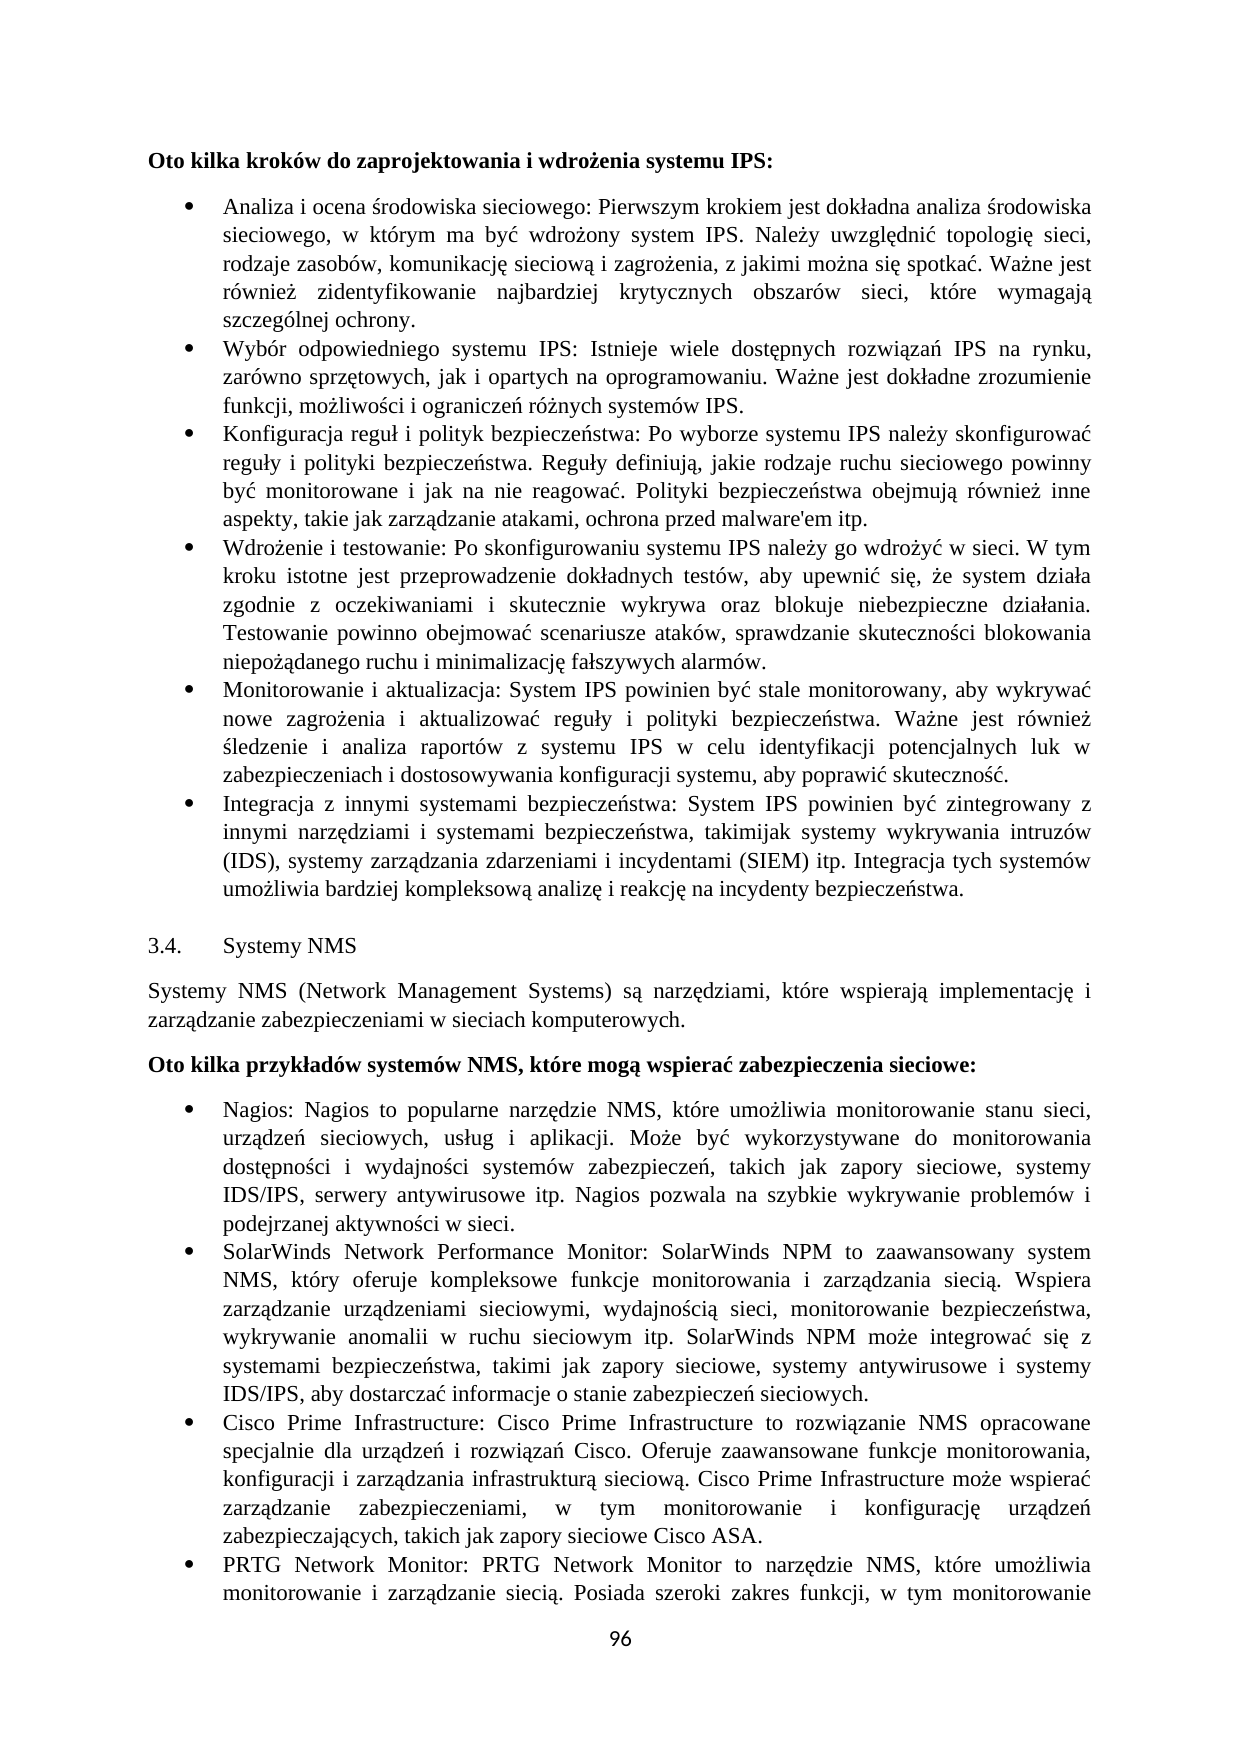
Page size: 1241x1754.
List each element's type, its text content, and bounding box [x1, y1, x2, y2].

list Wybór odpowiedniego systemu IPS: Istnieje wiele dostępnych rozwiązań IPS na rynku, zarówno sprzętowych, jak i opartych na oprogramowaniu. Ważne jest dokładne zrozumienie funkcji, możliwości i ograniczeń różnych systemów IPS. [185, 335, 1093, 418]
list SolarWinds Network Performance Monitor: SolarWinds NPM to zaawansowany system NMS, który oferuje kompleksowe funkcje monitorowania i zarządzania siecią. Wspiera zarządzanie urządzeniami sieciowymi, wydajnością sieci, monitorowanie bezpieczeństwa, wykrywanie anomalii w ruchu sieciowym itp. SolarWinds NPM może integrować się z systemami bezpieczeństwa, takimi jak zapory sieciowe, systemy antywirusowe i systemy IDS/IPS, aby dostarczać informacje o stanie zabezpieczeń sieciowych. [185, 1238, 1093, 1407]
text Oto kilka kroków do zaprojektowania i wdrożenia systemu IPS: [148, 148, 1093, 174]
list Analiza i ocena środowiska sieciowego: Pierwszym krokiem jest dokładna analiza środowiska sieciowego, w którym ma być wdrożony system IPS. Należy uwzględnić topologię sieci, rodzaje zasobów, komunikację sieciową i zagrożenia, z jakimi można się spotkać. Ważne jest również zidentyfikowanie najbardziej krytycznych obszarów sieci, które wymagają szczególnej ochrony. [185, 193, 1093, 333]
list Wdrożenie i testowanie: Po skonfigurowaniu systemu IPS należy go wdrożyć w sieci. W tym kroku istotne jest przeprowadzenie dokładnych testów, aby upewnić się, że system działa zgodnie z oczekiwaniami i skutecznie wykrywa oraz blokuje niebezpieczne działania. Testowanie powinno obejmować scenariusze ataków, sprawdzanie skuteczności blokowania niepożądanego ruchu i minimalizację fałszywych alarmów. [185, 534, 1093, 674]
list Konfiguracja reguł i polityk bezpieczeństwa: Po wyborze systemu IPS należy skonfigurować reguły i polityki bezpieczeństwa. Reguły definiują, jakie rodzaje ruchu sieciowego powinny być monitorowane i jak na nie reagować. Polityki bezpieczeństwa obejmują również inne aspekty, takie jak zarządzanie atakami, ochrona przed malware'em itp. [185, 420, 1093, 532]
list Monitorowanie i aktualizacja: System IPS powinien być stale monitorowany, aby wykrywać nowe zagrożenia i aktualizować reguły i polityki bezpieczeństwa. Ważne jest również śledzenie i analiza raportów z systemu IPS w celu identyfikacji potencjalnych luk w zabezpieczeniach i dostosowywania konfiguracji systemu, aby poprawić skuteczność. [185, 676, 1093, 788]
list Integracja z innymi systemami bezpieczeństwa: System IPS powinien być zintegrowany z innymi narzędziami i systemami bezpieczeństwa, takimijak systemy wykrywania intruzów (IDS), systemy zarządzania zdarzeniami i incydentami (SIEM) itp. Integracja tych systemów umożliwia bardziej kompleksową analizę i reakcję na incydenty bezpieczeństwa. [185, 790, 1093, 902]
text Systemy NMS (Network Management Systems) są narzędziami, które wspierają implementację i zarządzanie zabezpieczeniami w sieciach komputerowych. [148, 977, 1093, 1032]
list Cisco Prime Infrastructure: Cisco Prime Infrastructure to rozwiązanie NMS opracowane specjalnie dla urządzeń i rozwiązań Cisco. Oferuje zaawansowane funkcje monitorowania, konfiguracji i zarządzania infrastrukturą sieciową. Cisco Prime Infrastructure może wspierać zarządzanie zabezpieczeniami, w tym monitorowanie i konfigurację urządzeń zabezpieczających, takich jak zapory sieciowe Cisco ASA. [185, 1409, 1093, 1549]
list Nagios: Nagios to popularne narzędzie NMS, które umożliwia monitorowanie stanu sieci, urządzeń sieciowych, usług i aplikacji. Może być wykorzystywane do monitorowania dostępności i wydajności systemów zabezpieczeń, takich jak zapory sieciowe, systemy IDS/IPS, serwery antywirusowe itp. Nagios pozwala na szybkie wykrywanie problemów i podejrzanej aktywności w sieci. [185, 1096, 1093, 1236]
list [185, 1551, 1093, 1606]
list Systemy NMS [148, 932, 1093, 958]
text Oto kilka przykładów systemów NMS, które mogą wspierać zabezpieczenia sieciowe: [148, 1051, 1093, 1077]
